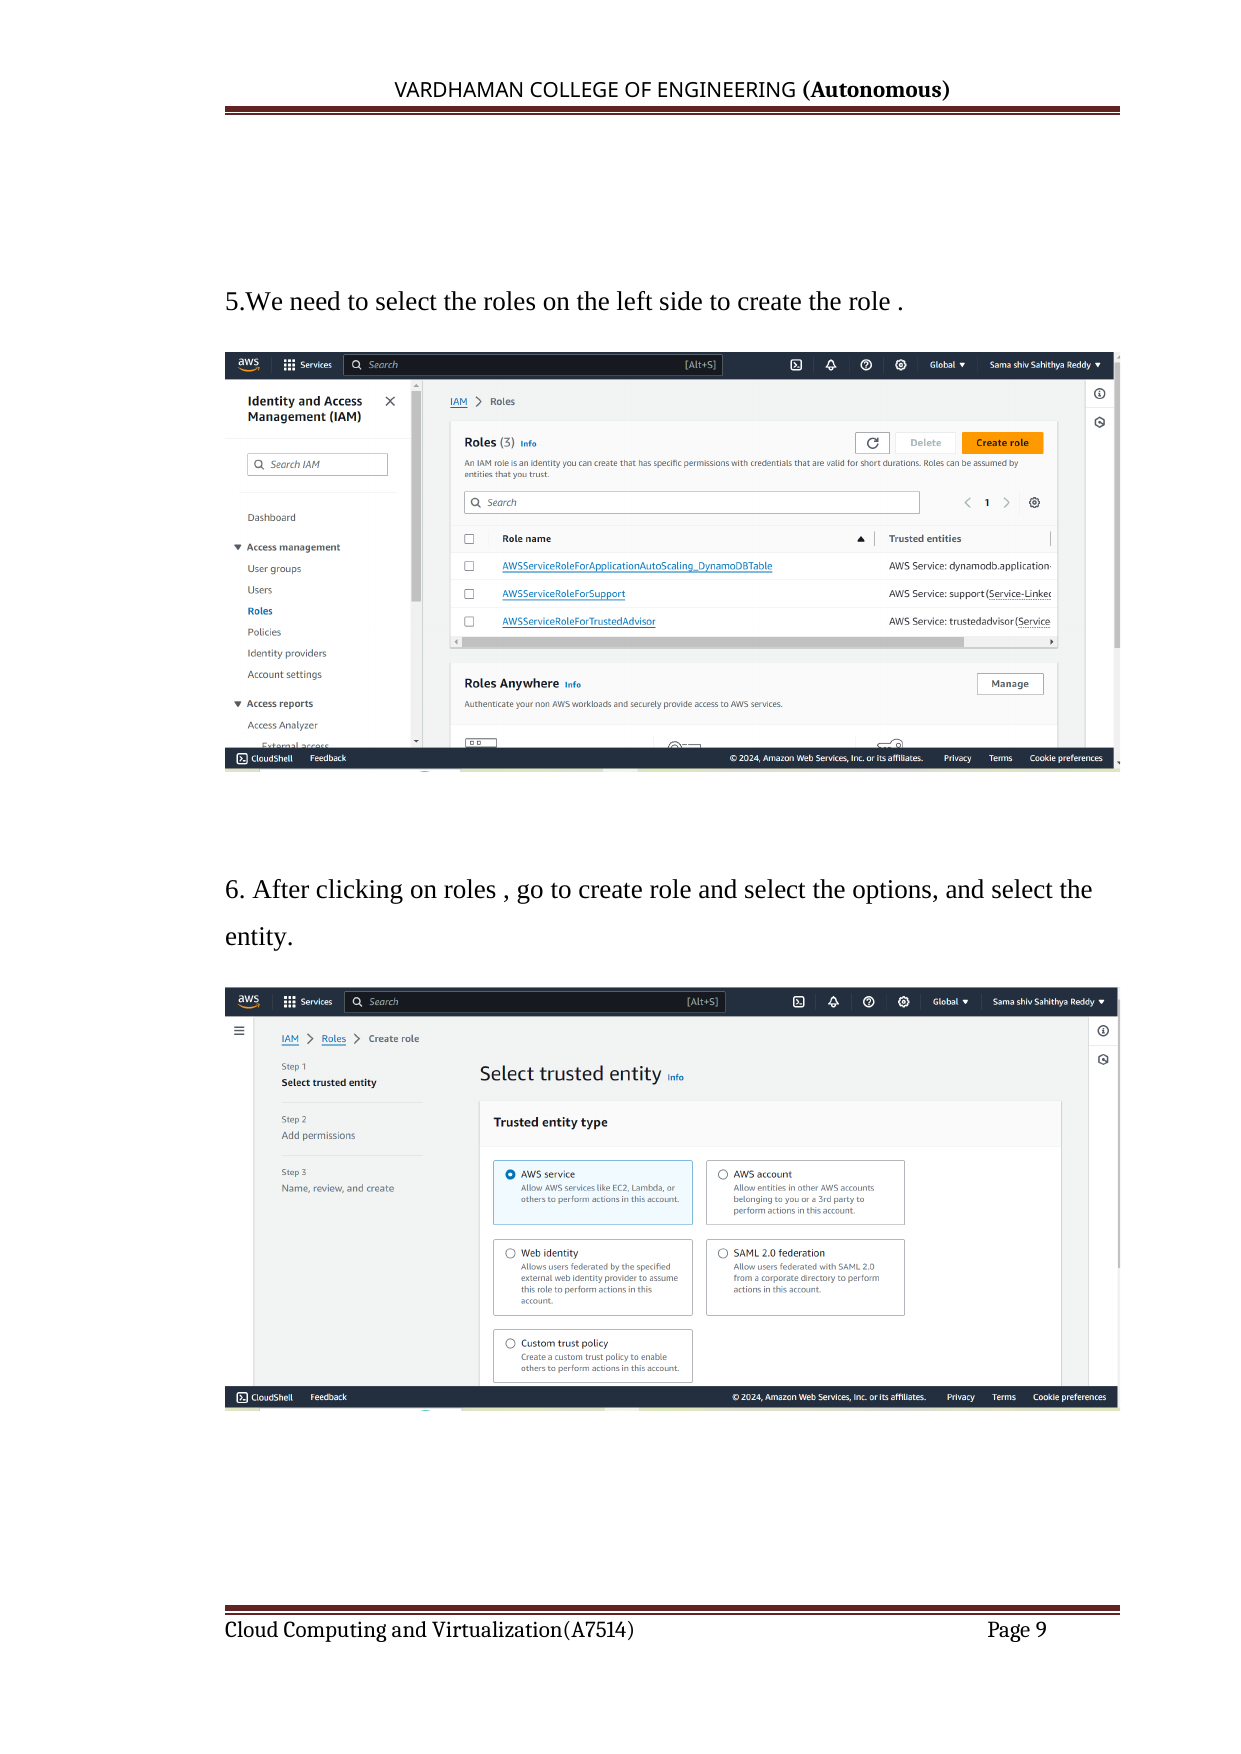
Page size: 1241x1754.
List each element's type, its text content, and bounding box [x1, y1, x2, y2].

picture [225, 352, 1121, 772]
text 5.We need to select the roles on the left side to create the role . [225, 285, 1120, 316]
text 6. After clicking on roles , go to create role and select the options, and select the entity. [225, 873, 1120, 951]
picture [225, 987, 1121, 1411]
